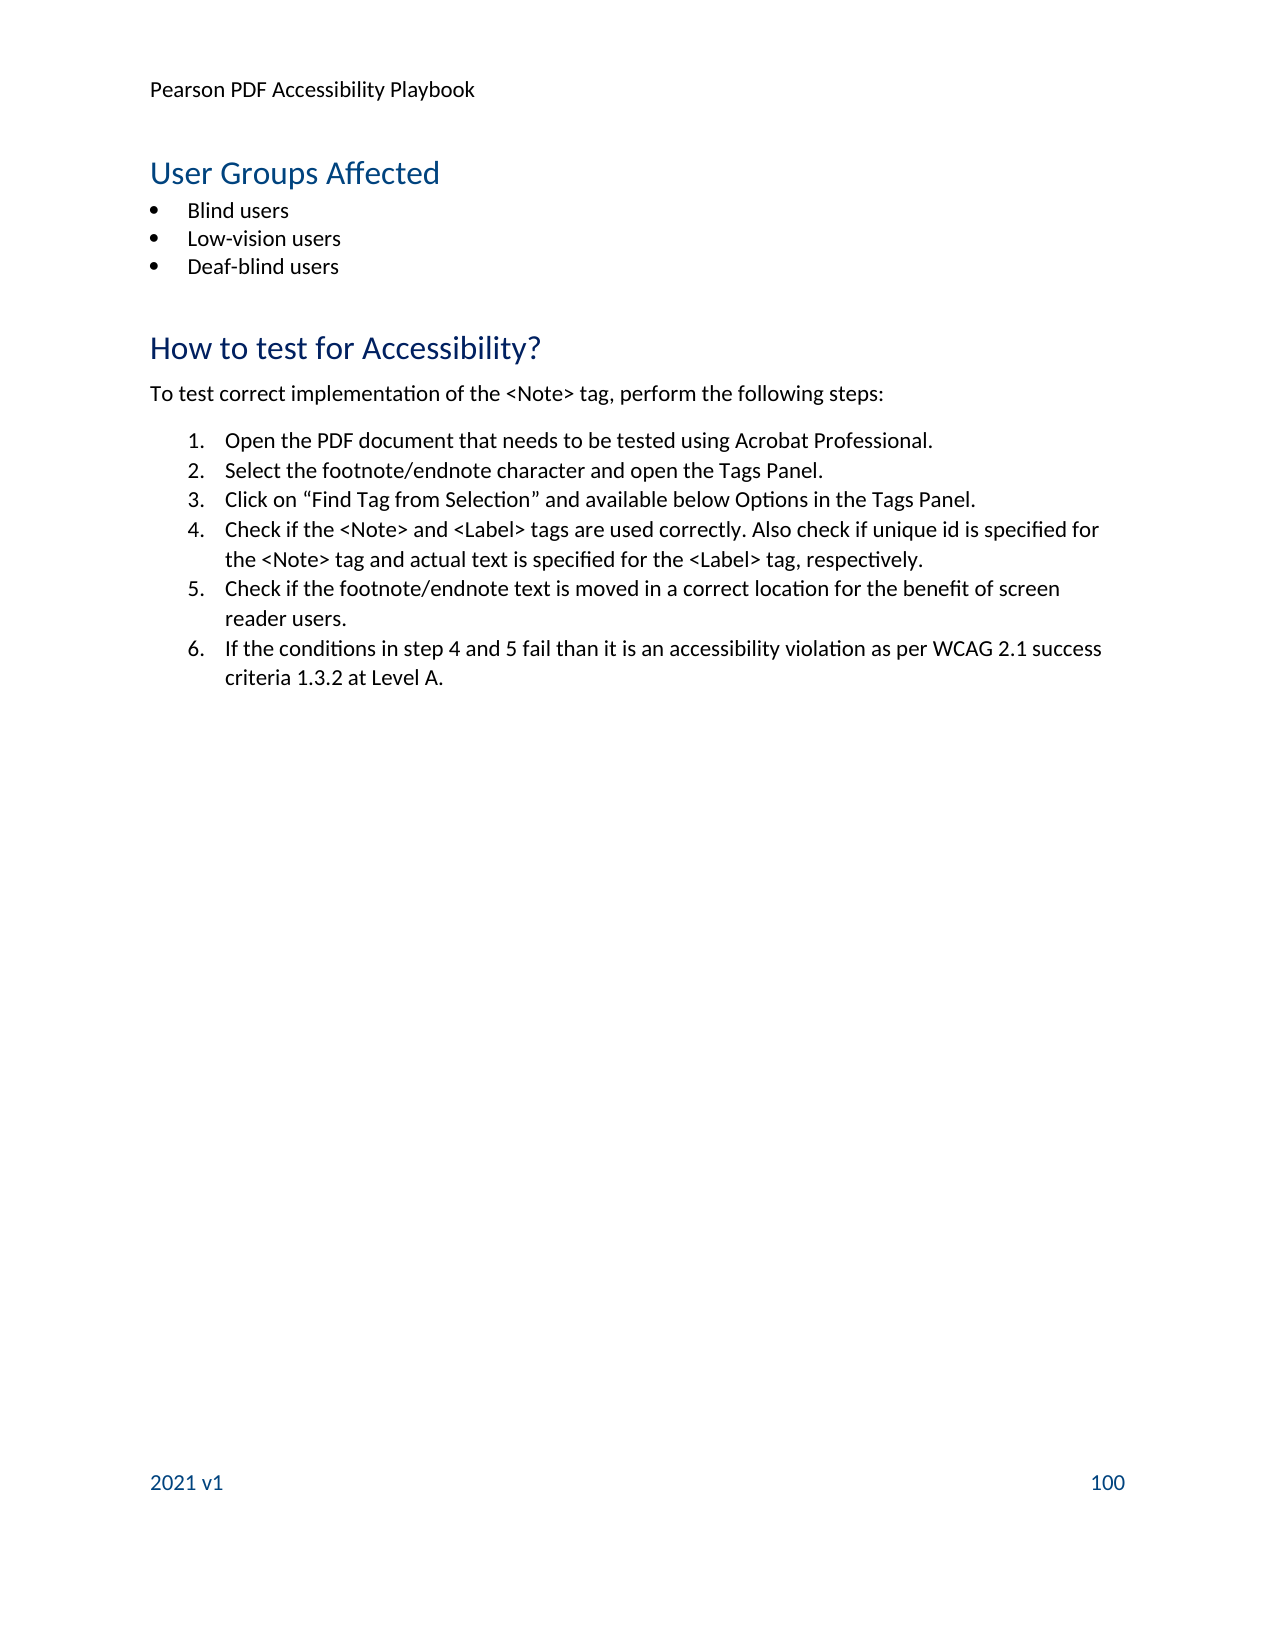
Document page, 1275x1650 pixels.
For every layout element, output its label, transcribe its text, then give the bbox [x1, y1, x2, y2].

list Click on “Find Tag from Selection” and available below Options in the Tags Panel. [187, 485, 1125, 513]
list Select the footnote/endnote character and open the Tags Panel. [187, 456, 1125, 484]
list Deaf-blind users [150, 252, 1125, 280]
text User Groups Affected [150, 152, 1125, 193]
subtitle How to test for Accessibility? [150, 327, 1125, 368]
list Check if the <Note> and <Label> tags are used correctly. Also check if unique id is specified for the <Note> tag and actual text is specified for the <Label> tag, respectively. [187, 515, 1125, 573]
list If the conditions in step 4 and 5 fail than it is an accessibility violation as per WCAG 2.1 success criteria 1.3.2 at Level A. [187, 634, 1125, 692]
list Low-vision users [150, 224, 1125, 252]
list Blind users [150, 196, 1125, 224]
text To test correct implementation of the <Note> tag, perform the following steps: [150, 379, 1125, 407]
list Check if the footnote/endnote text is moved in a correct location for the benefit of screen reader users. [187, 574, 1125, 632]
list Open the PDF document that needs to be tested using Acrobat Professional. [187, 426, 1125, 454]
